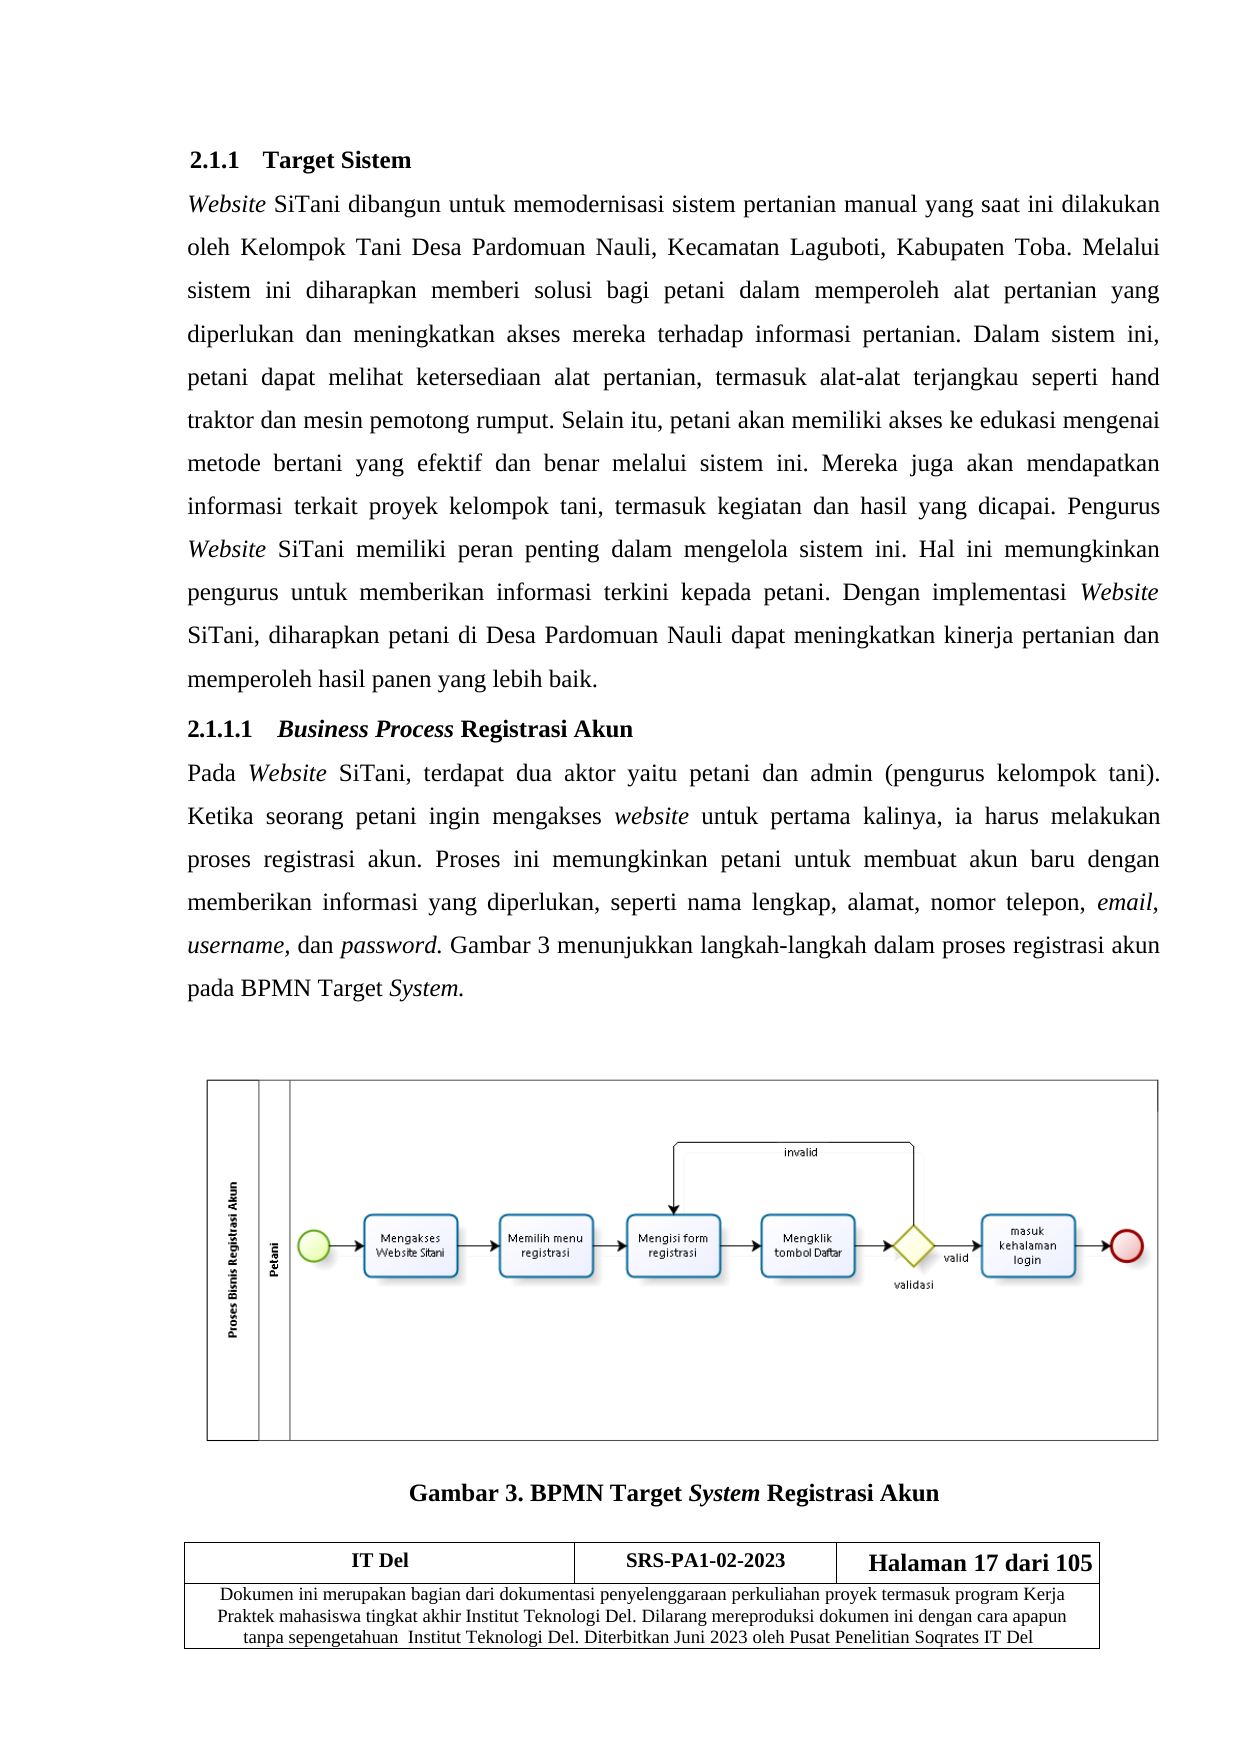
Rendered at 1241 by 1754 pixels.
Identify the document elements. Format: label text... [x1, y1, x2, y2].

text Gambar 3. BPMN Target System Registrasi Akun [187, 1478, 1161, 1507]
picture [187, 1059, 1178, 1466]
text Website SiTani dibangun untuk memodernisasi sistem pertanian manual yang saat ini dilakukan oleh Kelompok Tani Desa Pardomuan Nauli, Kecamatan Laguboti, Kabupaten Toba. Melalui sistem ini diharapkan memberi solusi bagi petani dalam memperoleh alat pertanian yang diperlukan dan meningkatkan akses mereka terhadap informasi pertanian. Dalam sistem ini, petani dapat melihat ketersediaan alat pertanian, termasuk alat-alat terjangkau seperti hand traktor dan mesin pemotong rumput. Selain itu, petani akan memiliki akses ke edukasi mengenai metode bertani yang efektif dan benar melalui sistem ini. Mereka juga akan mendapatkan informasi terkait proyek kelompok tani, termasuk kegiatan dan hasil yang dicapai. Pengurus Website SiTani memiliki peran penting dalam mengelola sistem ini. Hal ini memungkinkan pengurus untuk memberikan informasi terkini kepada petani. Dengan implementasi Website SiTani, diharapkan petani di Desa Pardomuan Nauli dapat meningkatkan kinerja pertanian dan memperoleh hasil panen yang lebih baik. [187, 189, 1161, 692]
list Business Process Registrasi Akun [187, 714, 1161, 743]
subtitle Target Sistem [189, 145, 1161, 174]
text Pada Website SiTani, terdapat dua aktor yaitu petani dan admin (pengurus kelompok tani). Ketika seorang petani ingin mengakses website untuk pertama kalinya, ia harus melakukan proses registrasi akun. Proses ini memungkinkan petani untuk membuat akun baru dengan memberikan informasi yang diperlukan, seperti nama lengkap, alamat, nomor telepon, email, username, dan password. Gambar 3 menunjukkan langkah-langkah dalam proses registrasi akun pada BPMN Target System. [187, 758, 1161, 1002]
